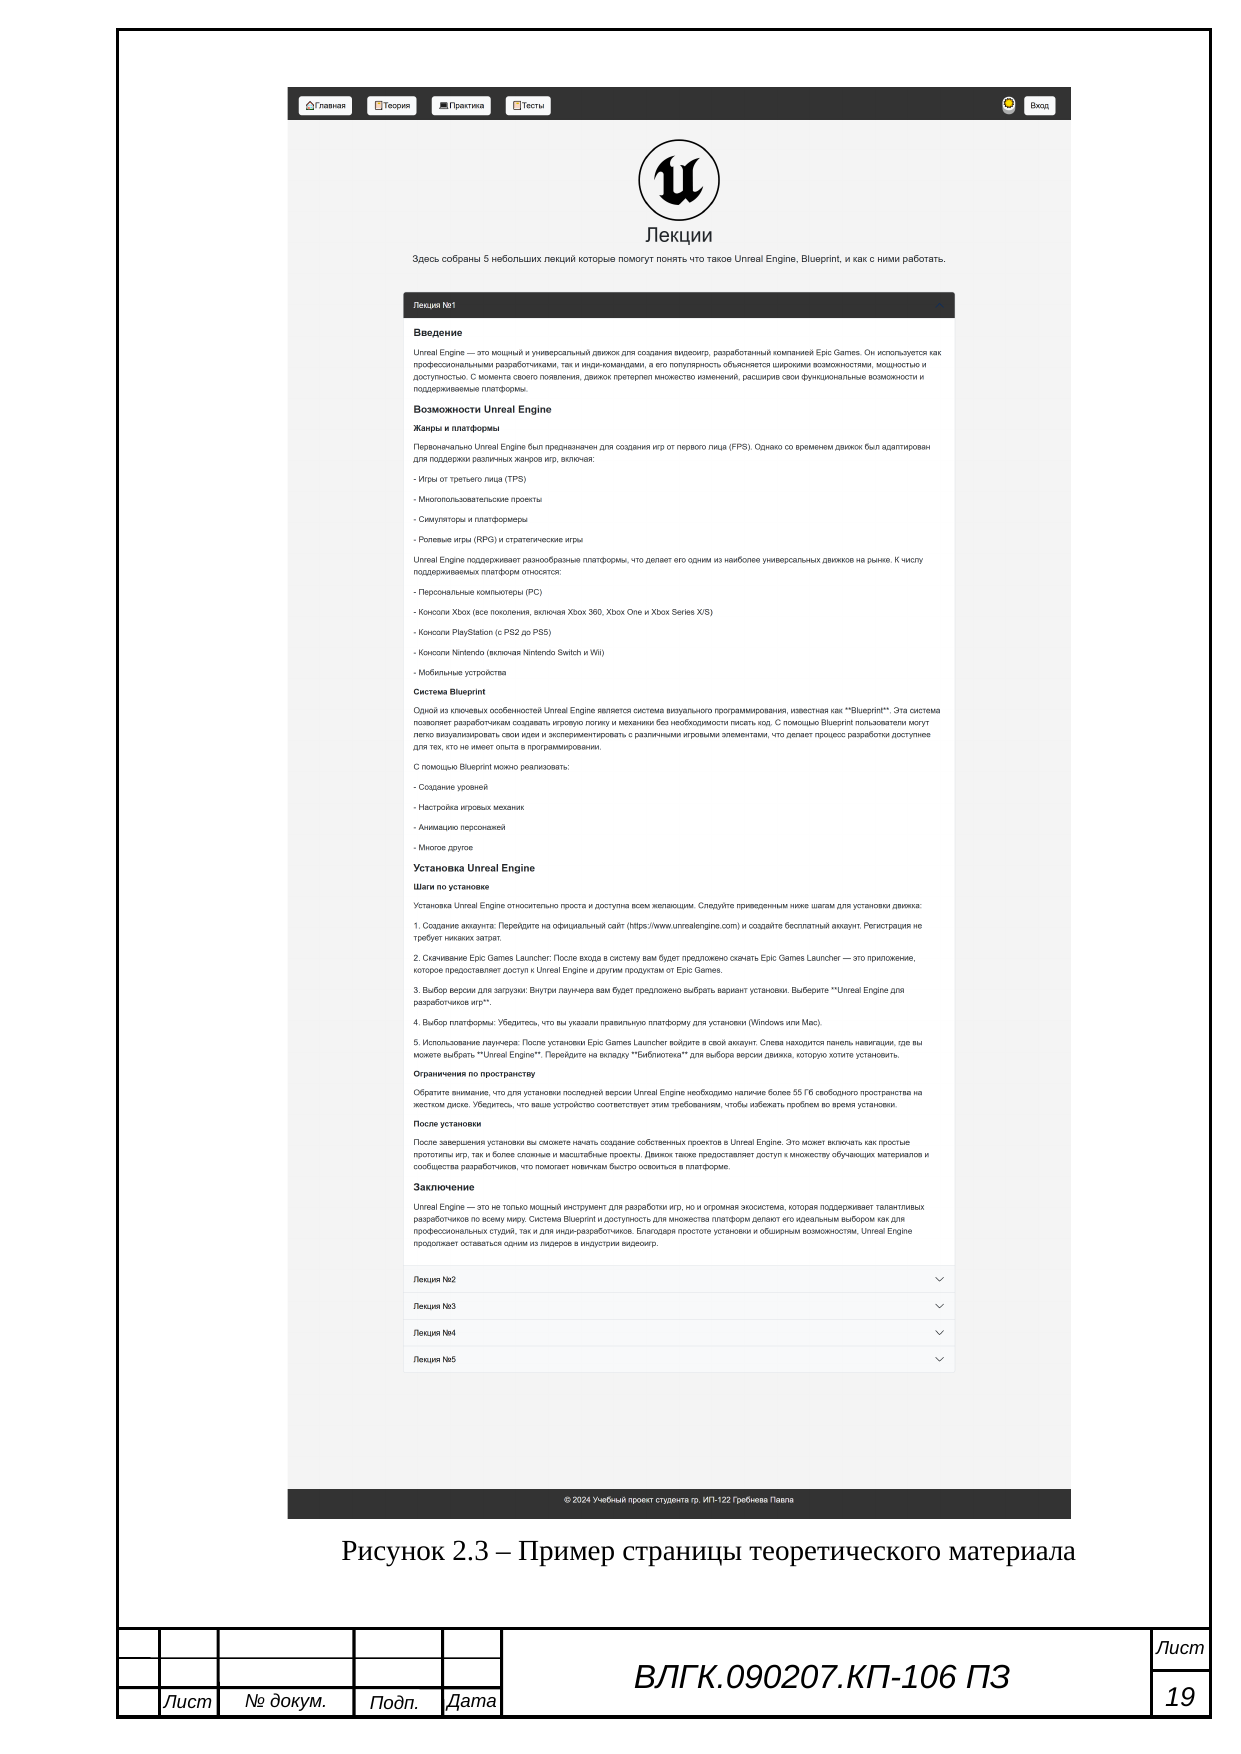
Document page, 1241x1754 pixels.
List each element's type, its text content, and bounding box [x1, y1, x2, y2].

text Рисунок 2.3 – Пример страницы теоретического материала [148, 1533, 1181, 1566]
picture [287, 87, 1071, 1519]
